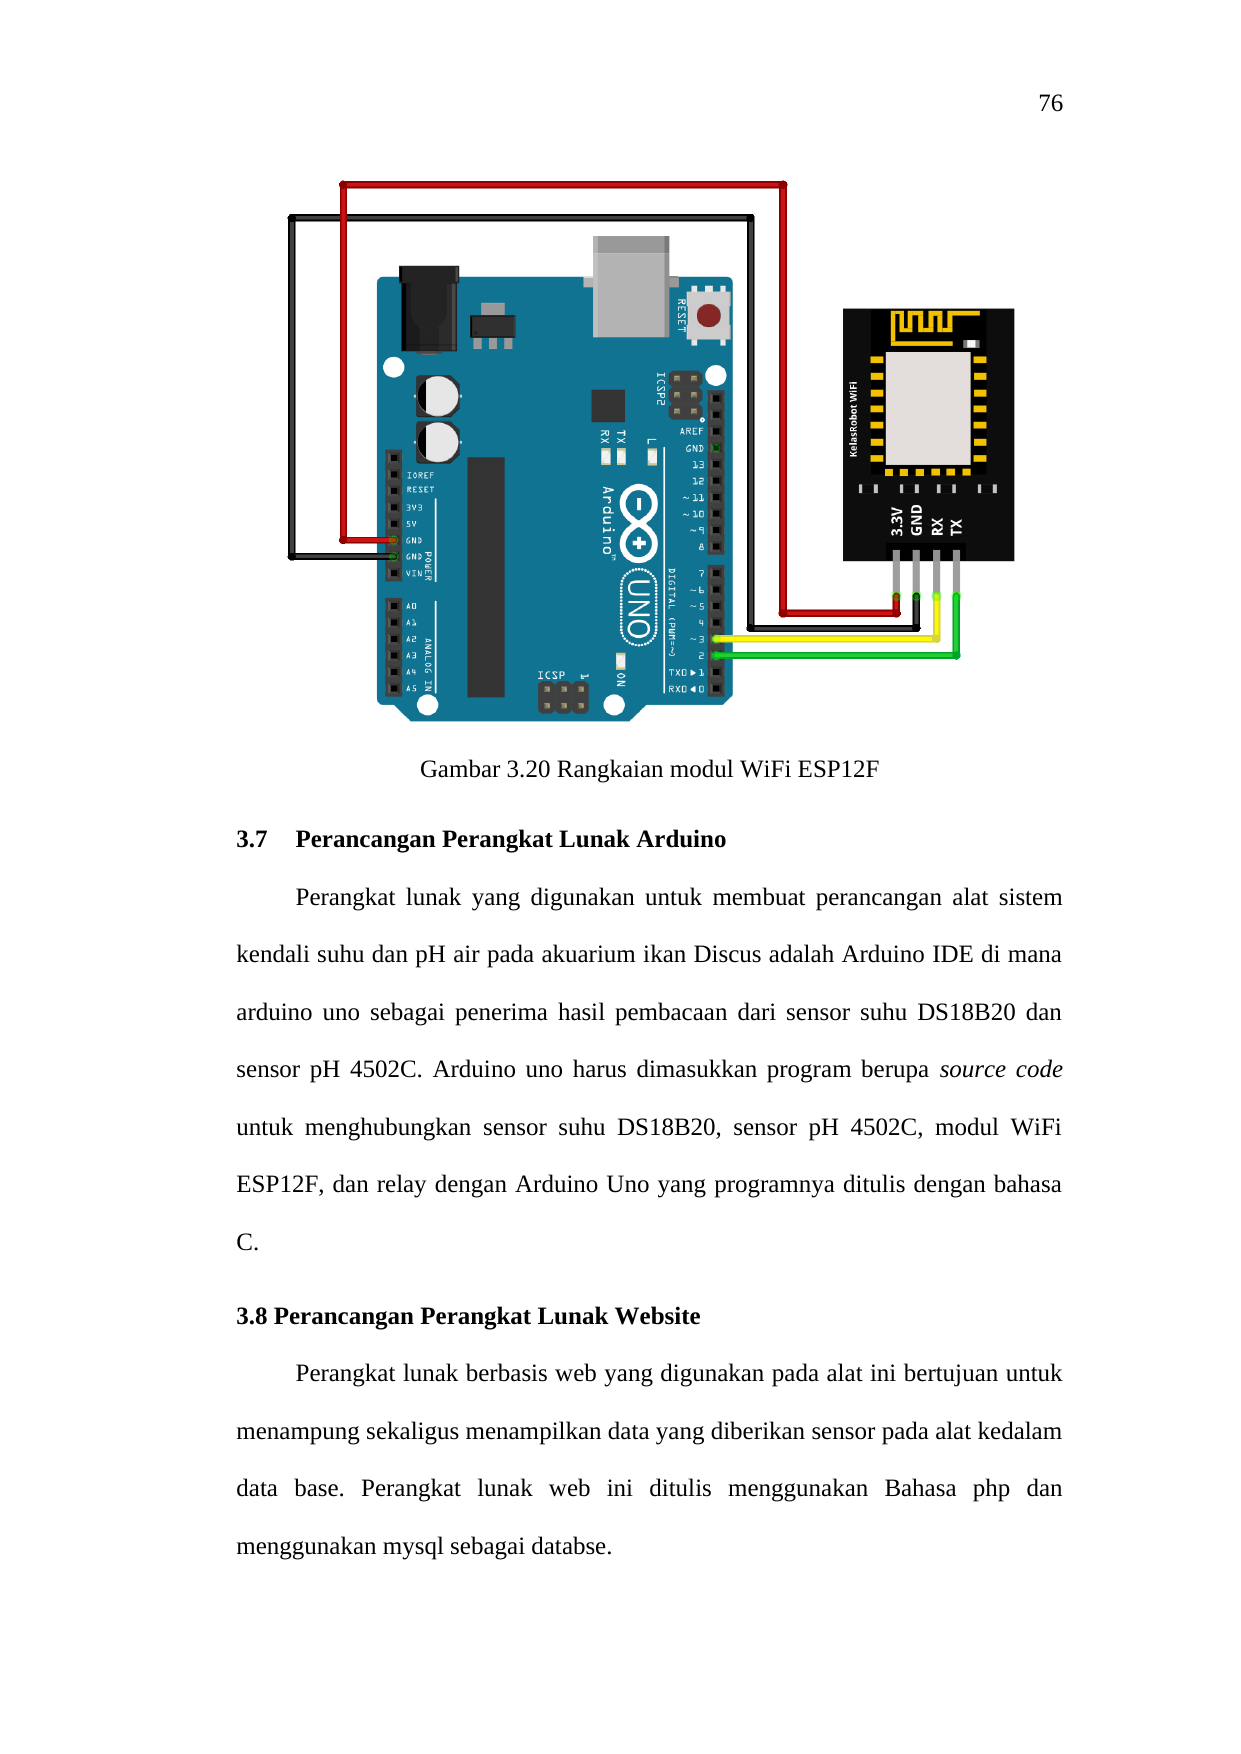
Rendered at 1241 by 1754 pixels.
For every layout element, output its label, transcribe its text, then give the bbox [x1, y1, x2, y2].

subtitle Perancangan Perangkat Lunak Arduino [236, 824, 1063, 853]
text Perangkat lunak yang digunakan untuk membuat perancangan alat sistem kendali suhu dan pH air pada akuarium ikan Discus adalah Arduino IDE di mana arduino uno sebagai penerima hasil pembacaan dari sensor suhu DS18B20 dan sensor pH 4502C. Arduino uno harus dimasukkan program berupa source code untuk menghubungkan sensor suhu DS18B20, sensor pH 4502C, modul WiFi ESP12F, dan relay dengan Arduino Uno yang programnya ditulis dengan bahasa C. [236, 882, 1063, 1256]
subtitle Perancangan Perangkat Lunak Website [236, 1301, 1063, 1330]
picture [284, 177, 1015, 726]
text Perangkat lunak berbasis web yang digunakan pada alat ini bertujuan untuk menampung sekaligus menampilkan data yang diberikan sensor pada alat kedalam data base. Perangkat lunak web ini ditulis menggunakan Bahasa php dan menggunakan mysql sebagai databse. [236, 1358, 1063, 1560]
text Gambar 3.20 Rangkaian modul WiFi ESP12F [236, 754, 1063, 783]
